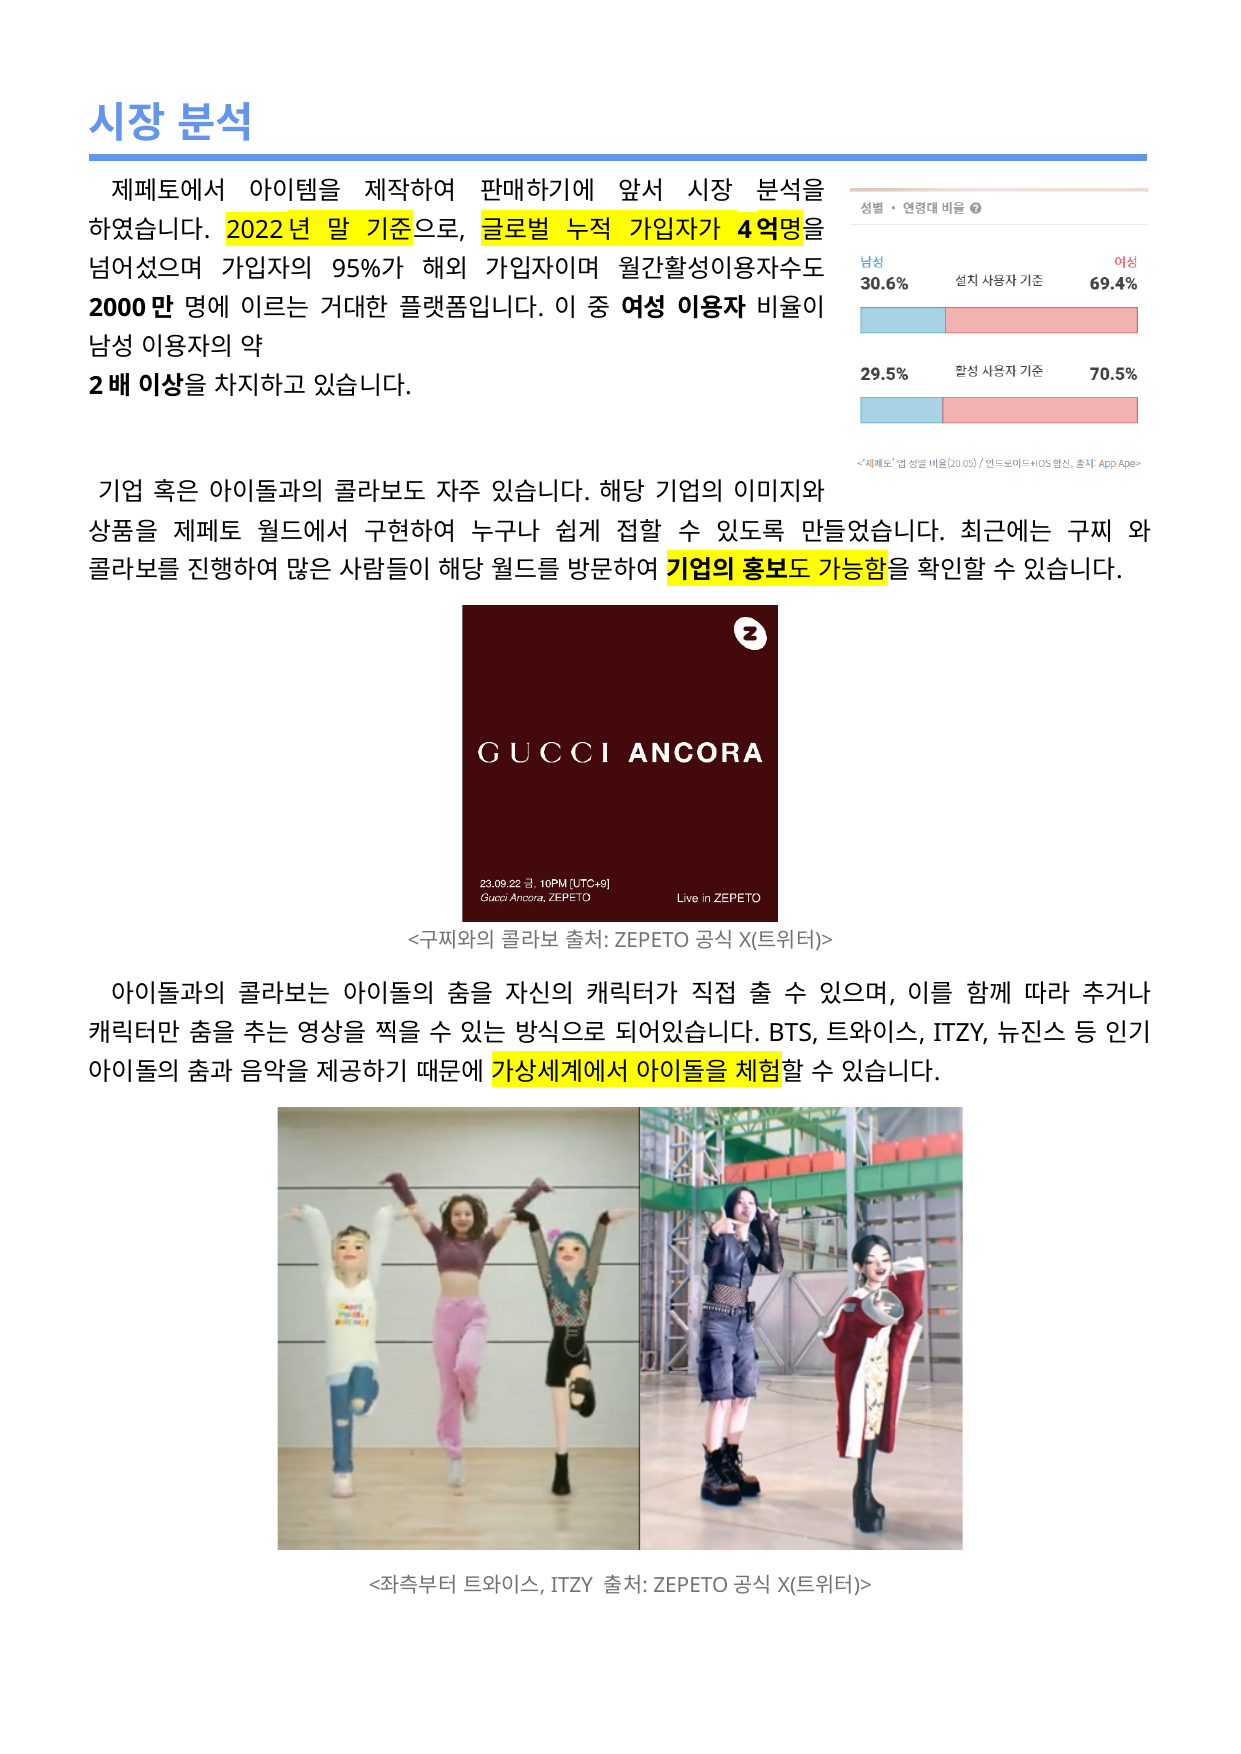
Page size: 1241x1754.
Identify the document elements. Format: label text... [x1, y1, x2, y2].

text 제페토에서 아이템을 제작하여 판매하기에 앞서 시장 분석을 하였습니다. 2022년 말 기준으로, 글로벌 누적 가입자가 4억명을 넘어섰으며 가입자의 95%가 해외 가입자이며 월간활성이용자수도 2000만 명에 이르는 거대한 플랫폼입니다. 이 중 여성 이용자 비율이 남성 이용자의 약 2배 이상을 차지하고 있습니다. [89, 170, 1152, 402]
text <좌측부터 트와이스, ITZY 출처: ZEPETO 공식 X(트위터)> [89, 1569, 1152, 1599]
text 기업 혹은 아이돌과의 콜라보도 자주 있습니다. 해당 기업의 이미지와 상품을 제페토 월드에서 구현하여 누구나 쉽게 접할 수 있도록 만들었습니다. 최근에는 구찌 와 콜라보를 진행하여 많은 사람들이 해당 월드를 방문하여 기업의 홍보도 가능함을 확인할 수 있습니다. [89, 472, 1152, 586]
picture [844, 182, 1152, 479]
picture [462, 605, 778, 922]
picture [277, 1107, 963, 1550]
text 아이돌과의 콜라보는 아이돌의 춤을 자신의 캐릭터가 직접 출 수 있으며, 이를 함께 따라 추거나 캐릭터만 춤을 추는 영상을 찍을 수 있는 방식으로 되어있습니다. BTS, 트와이스, ITZY, 뉴진스 등 인기 아이돌의 춤과 음악을 제공하기 때문에 가상세계에서 아이돌을 체험할 수 있습니다. [89, 973, 1152, 1087]
subtitle 시장 분석 [89, 89, 1152, 149]
